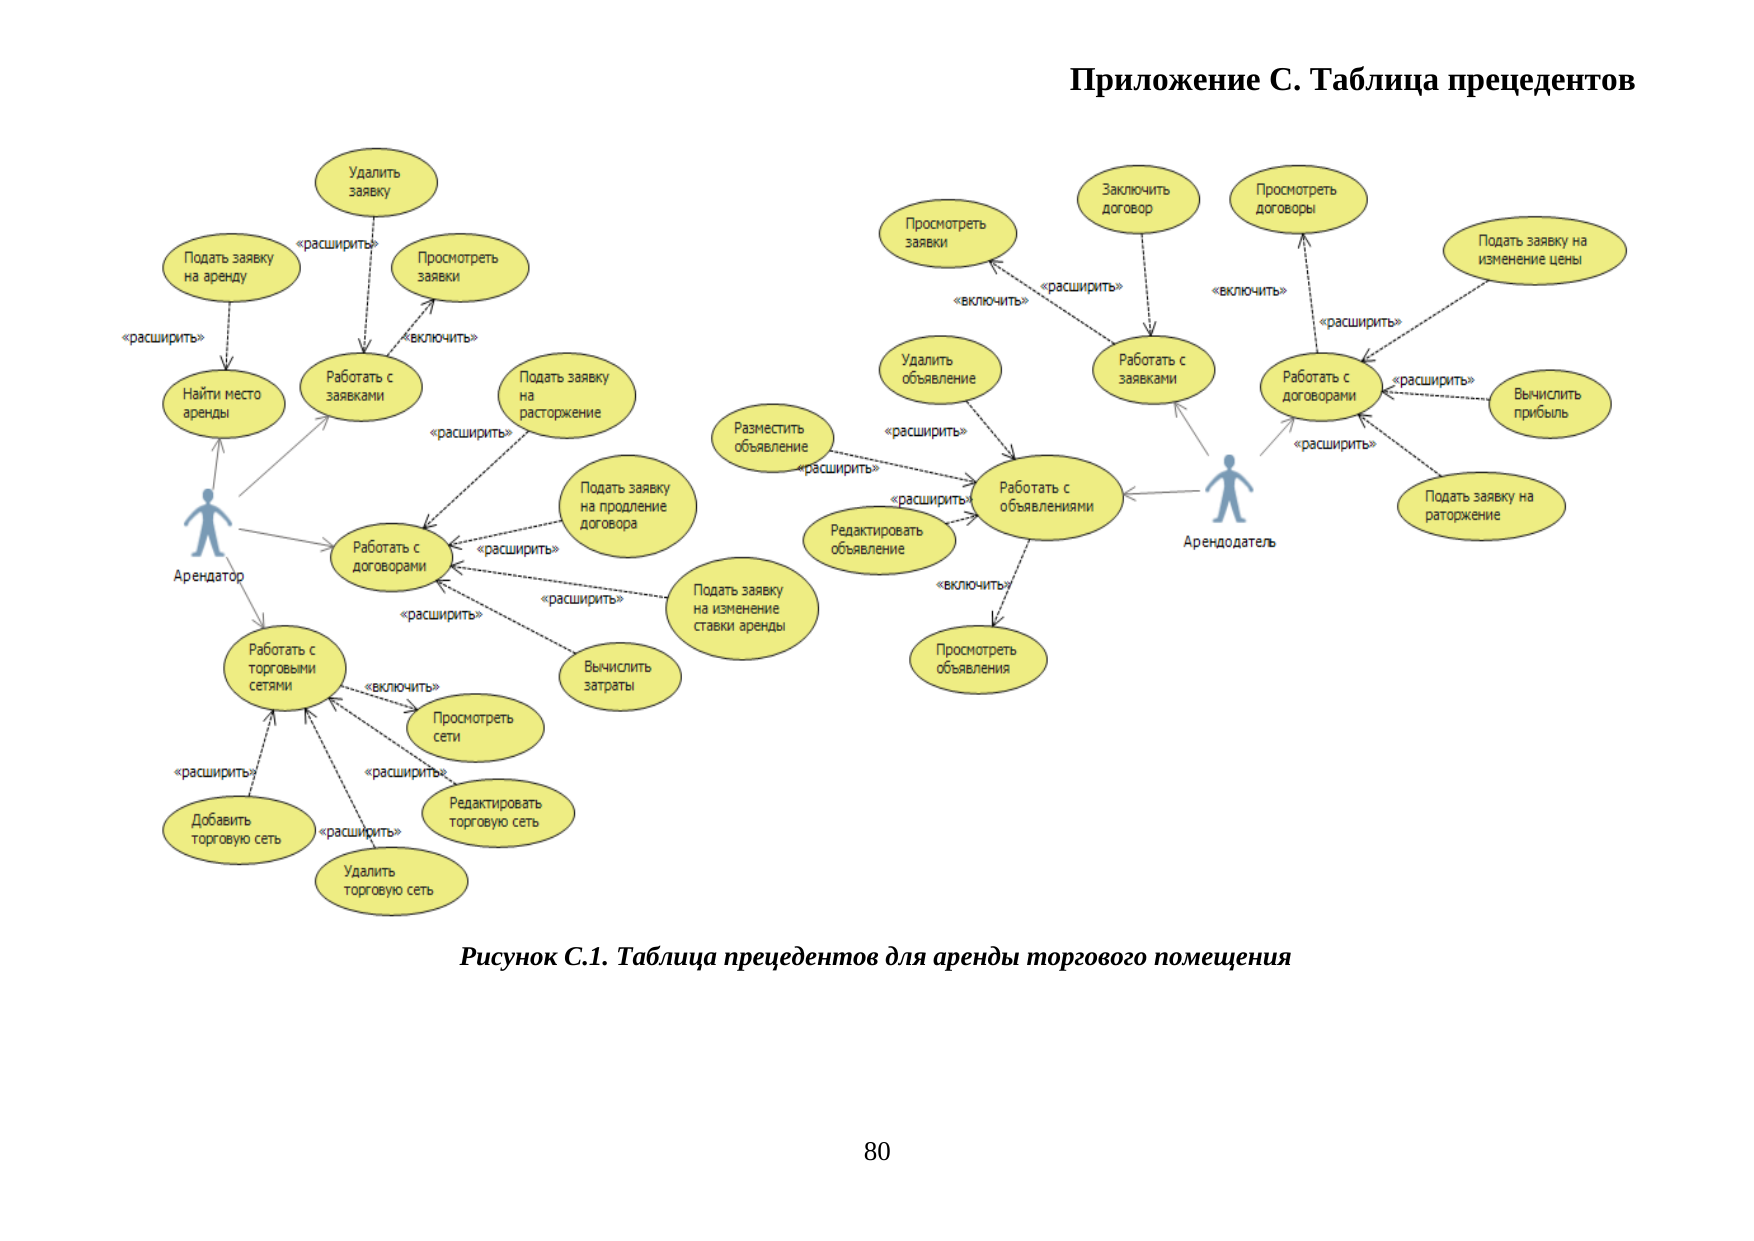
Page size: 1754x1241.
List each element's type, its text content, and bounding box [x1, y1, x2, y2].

subtitle Приложение С. Таблица прецедентов [118, 59, 1636, 97]
text Рисунок C.1. Таблица прецедентов для аренды торгового помещения [118, 940, 1636, 971]
picture [118, 141, 1636, 925]
